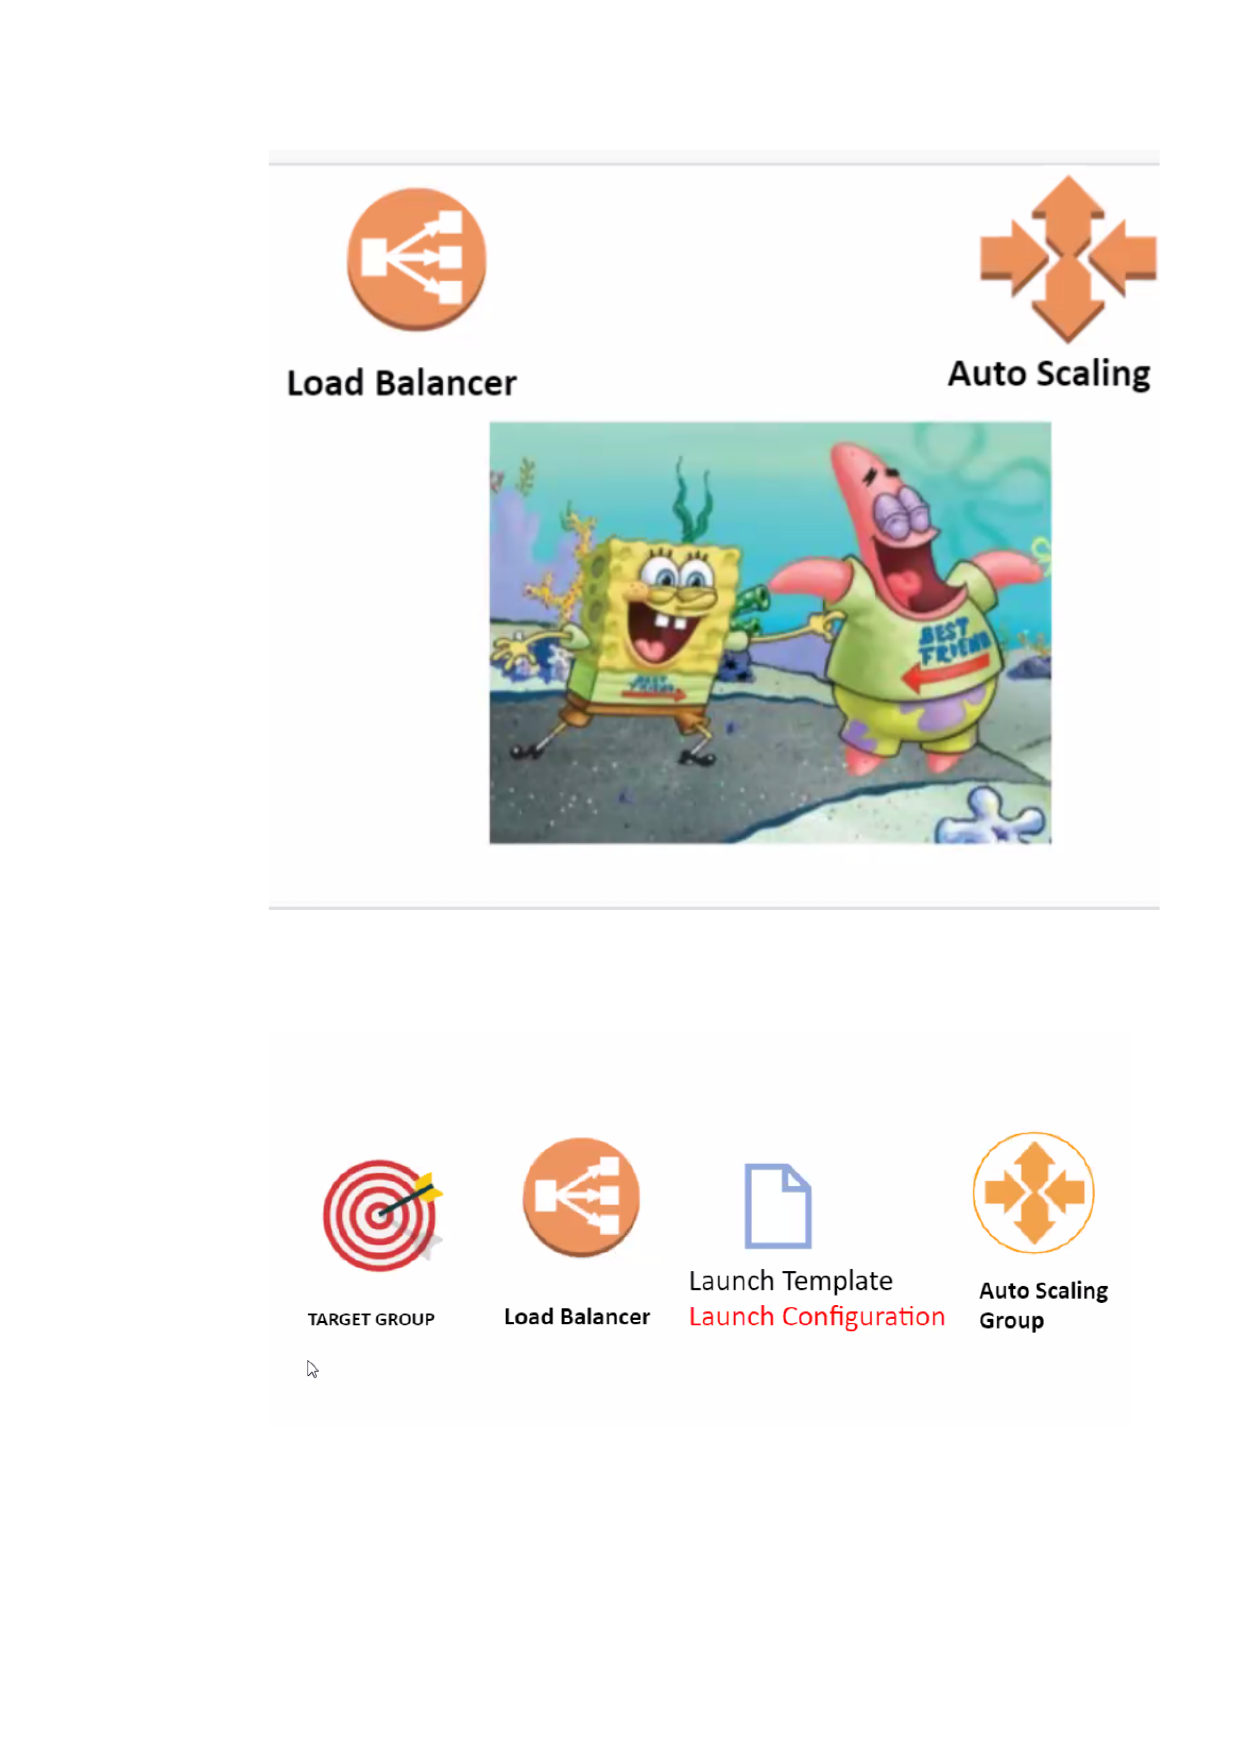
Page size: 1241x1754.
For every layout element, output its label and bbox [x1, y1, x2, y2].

picture [268, 150, 1160, 910]
picture [268, 1031, 1132, 1426]
